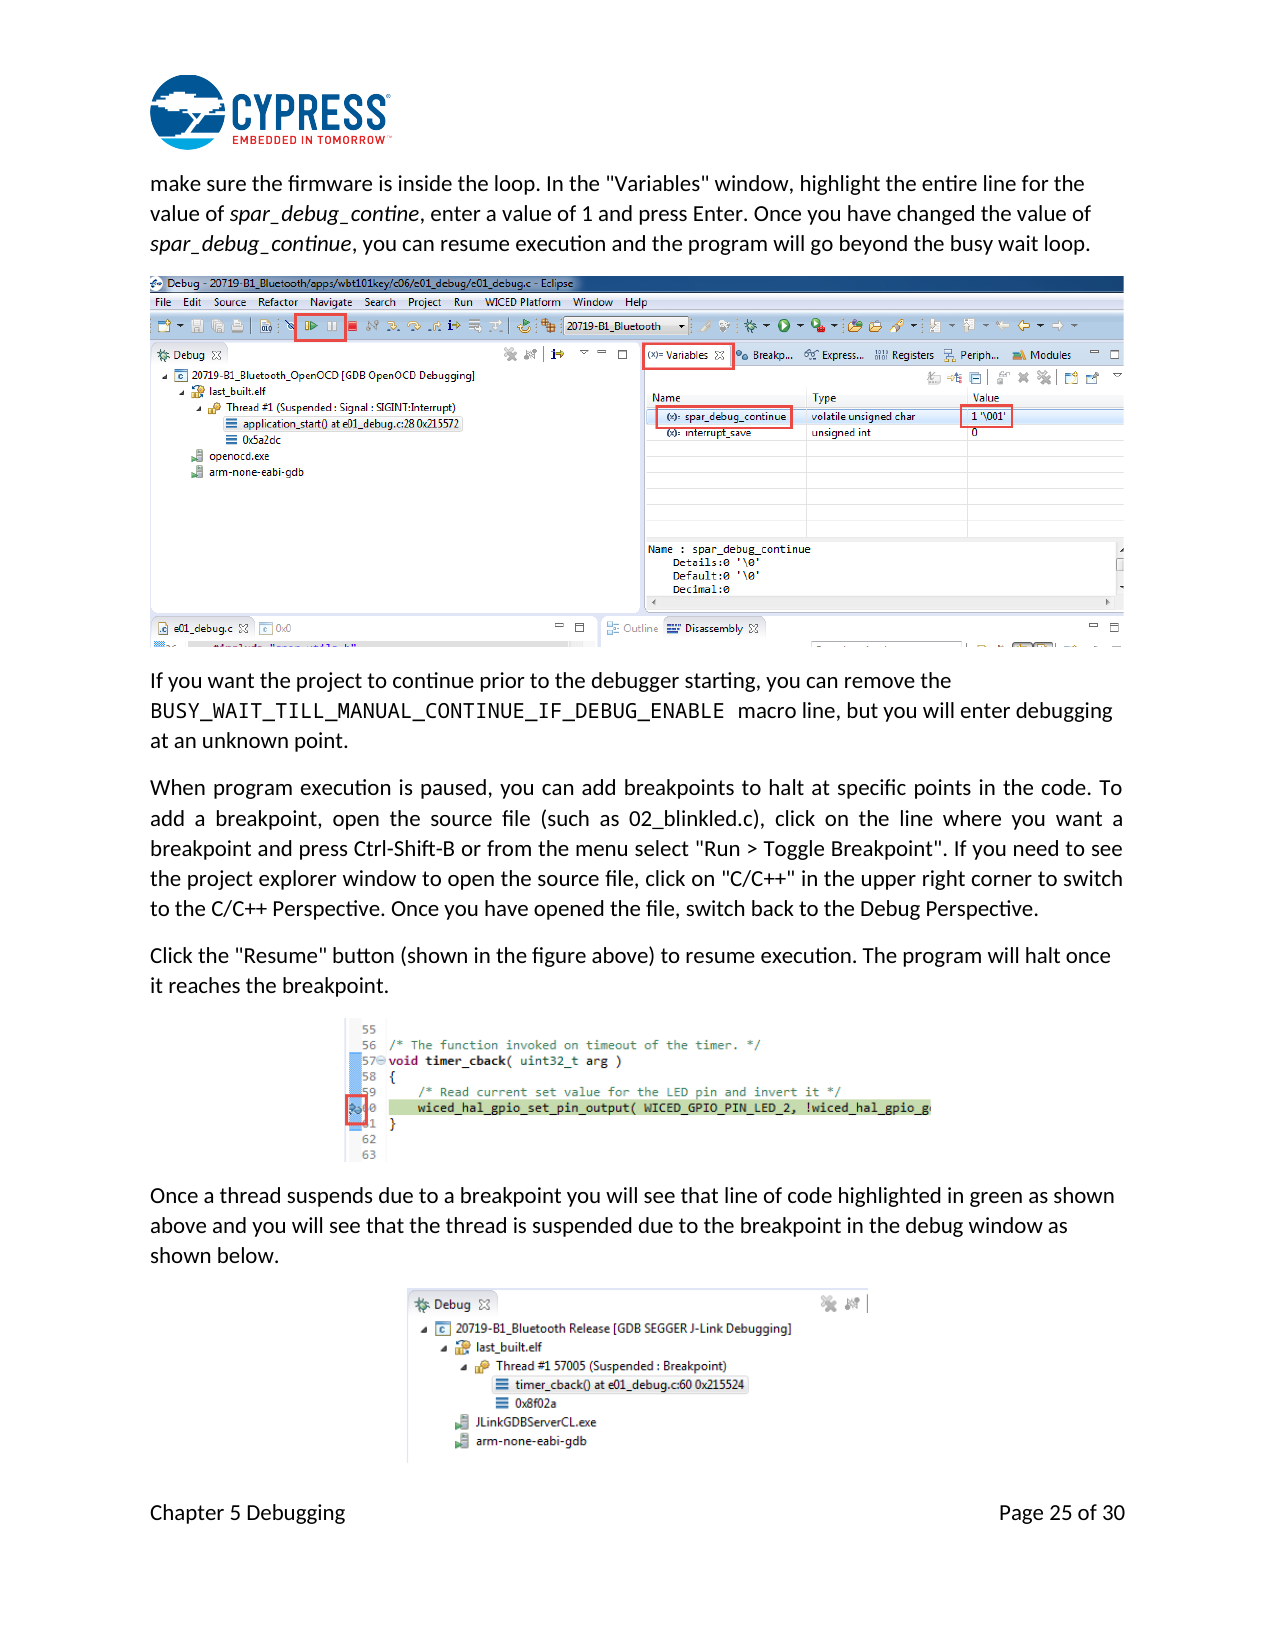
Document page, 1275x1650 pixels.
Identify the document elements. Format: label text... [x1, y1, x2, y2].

text Click the "Resume" button (shown in the figure above) to resume execution. The program will halt once it reaches the breakpoint. [150, 941, 1125, 999]
picture [150, 75, 392, 150]
picture [406, 1288, 869, 1463]
picture [344, 1018, 931, 1162]
text Once a thread suspends due to a breakpoint you will see that line of code highlighted in green as shown above and you will see that the thread is suspended due to the breakpoint in the debug window as shown below. [150, 1181, 1125, 1269]
picture [150, 276, 1124, 647]
text When program execution is paused, you can add breakpoints to halt at specific points in the code. To add a breakpoint, open the source file (such as 02_blinkled.c), click on the line where you want a breakpoint and press Ctrl-Shift-B or from the menu select "Run > Toggle Breakpoint". If you need to see the project explorer window to open the source file, click on "C/C++" in the upper right corner to switch to the C/C++ Perspective. Once you have opened the file, switch back to the Debug Perspective. [150, 773, 1125, 922]
text If you want the project to continue prior to the debugger starting, you can remove the BUSY_WAIT_TILL_MANUAL_CONTINUE_IF_DEBUG_ENABLE macro line, but you will enter debugging at an unknown point. [150, 666, 1125, 754]
